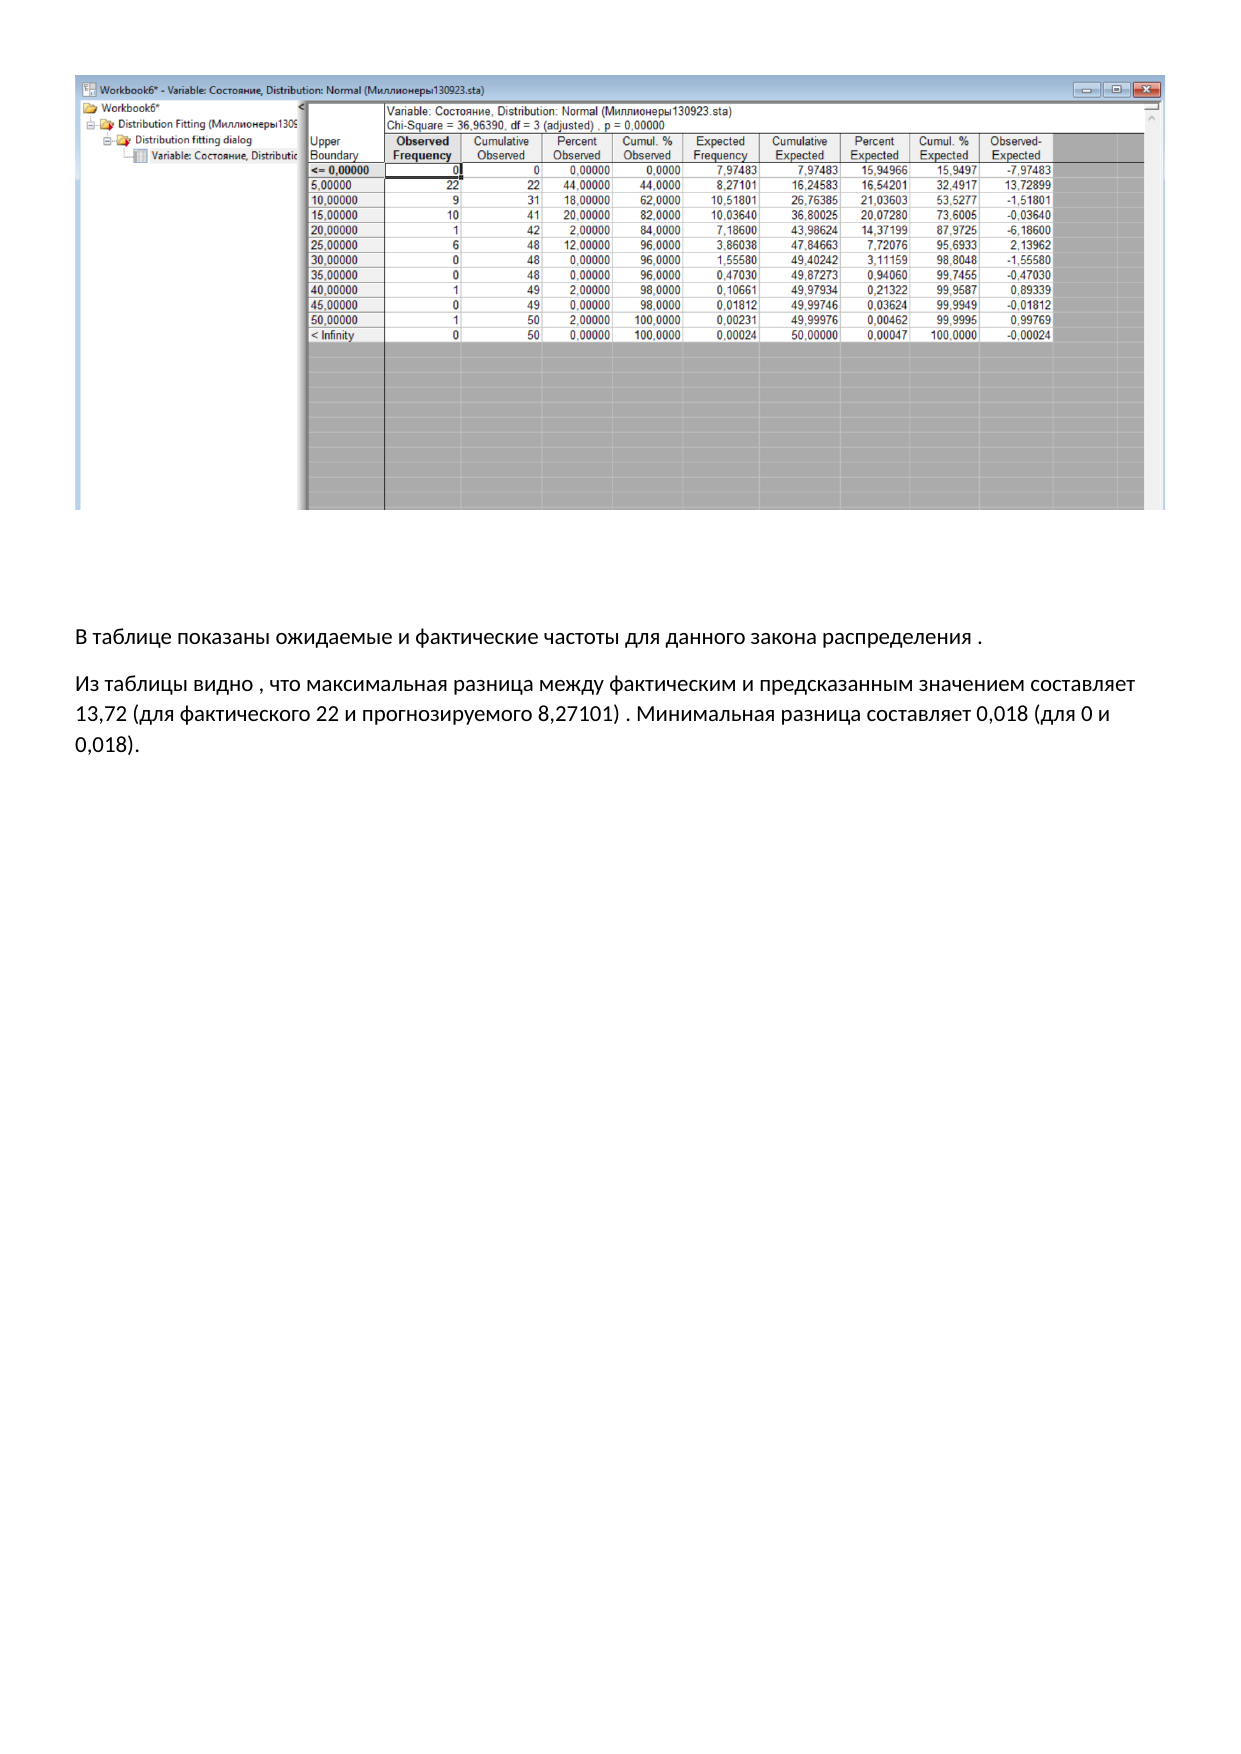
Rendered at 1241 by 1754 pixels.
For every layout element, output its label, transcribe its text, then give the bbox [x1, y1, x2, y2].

text Из таблицы видно , что максимальная разница между фактическим и предсказанным значением составляет 13,72 (для фактического 22 и прогнозируемого 8,27101) . Минимальная разница составляет 0,018 (для 0 и 0,018). [75, 669, 1165, 758]
text В таблице показаны ожидаемые и фактические частоты для данного закона распределения . [75, 622, 1165, 651]
picture [75, 75, 1166, 510]
